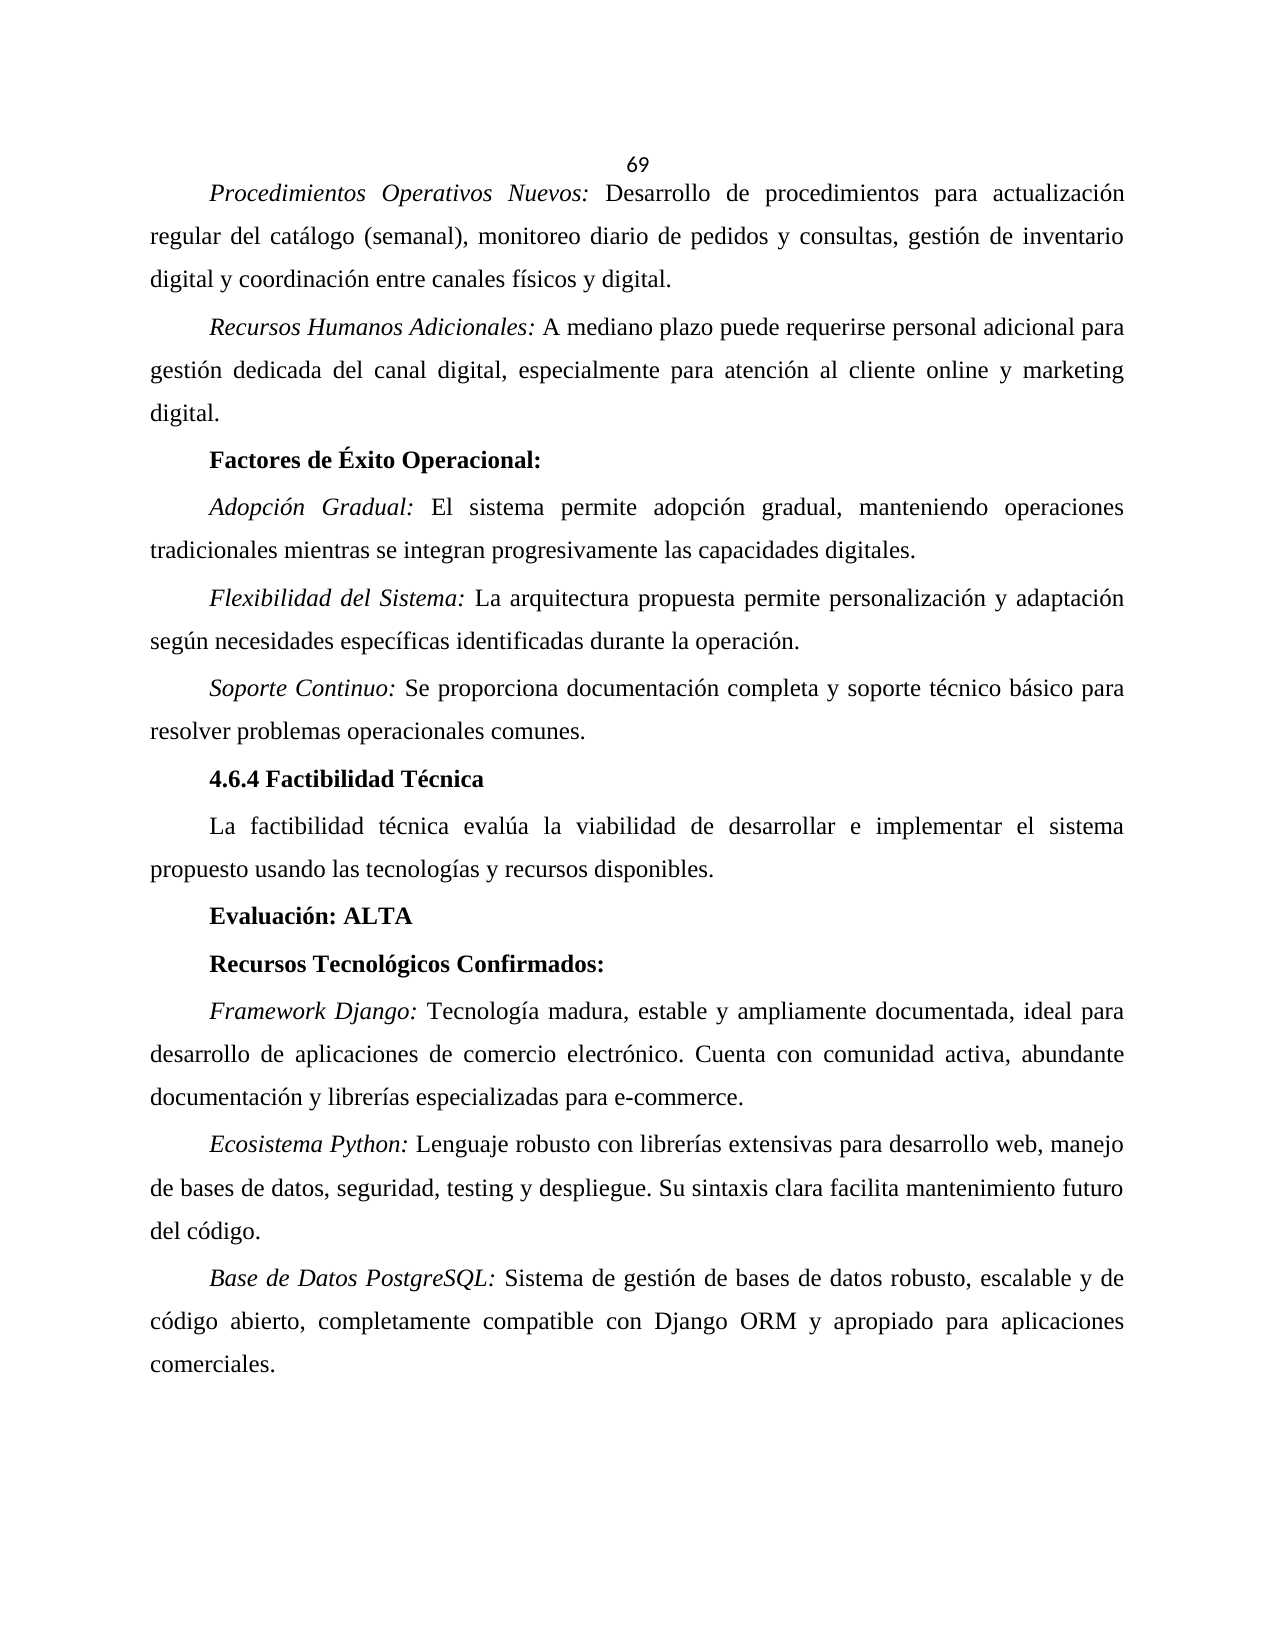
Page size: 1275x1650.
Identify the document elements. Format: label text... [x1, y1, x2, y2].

text Factores de Éxito Operacional: [150, 445, 1125, 474]
text Base de Datos PostgreSQL: Sistema de gestión de bases de datos robusto, escalable y de código abierto, completamente compatible con Django ORM y apropiado para aplicaciones comerciales. [150, 1263, 1125, 1378]
text Recursos Humanos Adicionales: A mediano plazo puede requerirse personal adicional para gestión dedicada del canal digital, especialmente para atención al cliente online y marketing digital. [150, 312, 1125, 427]
text Soporte Continuo: Se proporciona documentación completa y soporte técnico básico para resolver problemas operacionales comunes. [150, 673, 1125, 745]
text Ecosistema Python: Lenguaje robusto con librerías extensivas para desarrollo web, manejo de bases de datos, seguridad, testing y despliegue. Su sintaxis clara facilita mantenimiento futuro del código. [150, 1129, 1125, 1244]
text Recursos Tecnológicos Confirmados: [150, 949, 1125, 977]
text Framework Django: Tecnología madura, estable y ampliamente documentada, ideal para desarrollo de aplicaciones de comercio electrónico. Cuenta con comunidad activa, abundante documentación y librerías especializadas para e-commerce. [150, 996, 1125, 1111]
text Evaluación: ALTA [150, 901, 1125, 930]
text Procedimientos Operativos Nuevos: Desarrollo de procedimientos para actualización regular del catálogo (semanal), monitoreo diario de pedidos y consultas, gestión de inventario digital y coordinación entre canales físicos y digital. [150, 178, 1125, 293]
text Adopción Gradual: El sistema permite adopción gradual, manteniendo operaciones tradicionales mientras se integran progresivamente las capacidades digitales. [150, 492, 1125, 564]
text Flexibilidad del Sistema: La arquitectura propuesta permite personalización y adaptación según necesidades específicas identificadas durante la operación. [150, 583, 1125, 655]
subtitle 4.6.4 Factibilidad Técnica [150, 764, 1125, 792]
text La factibilidad técnica evalúa la viabilidad de desarrollar e implementar el sistema propuesto usando las tecnologías y recursos disponibles. [150, 811, 1125, 883]
